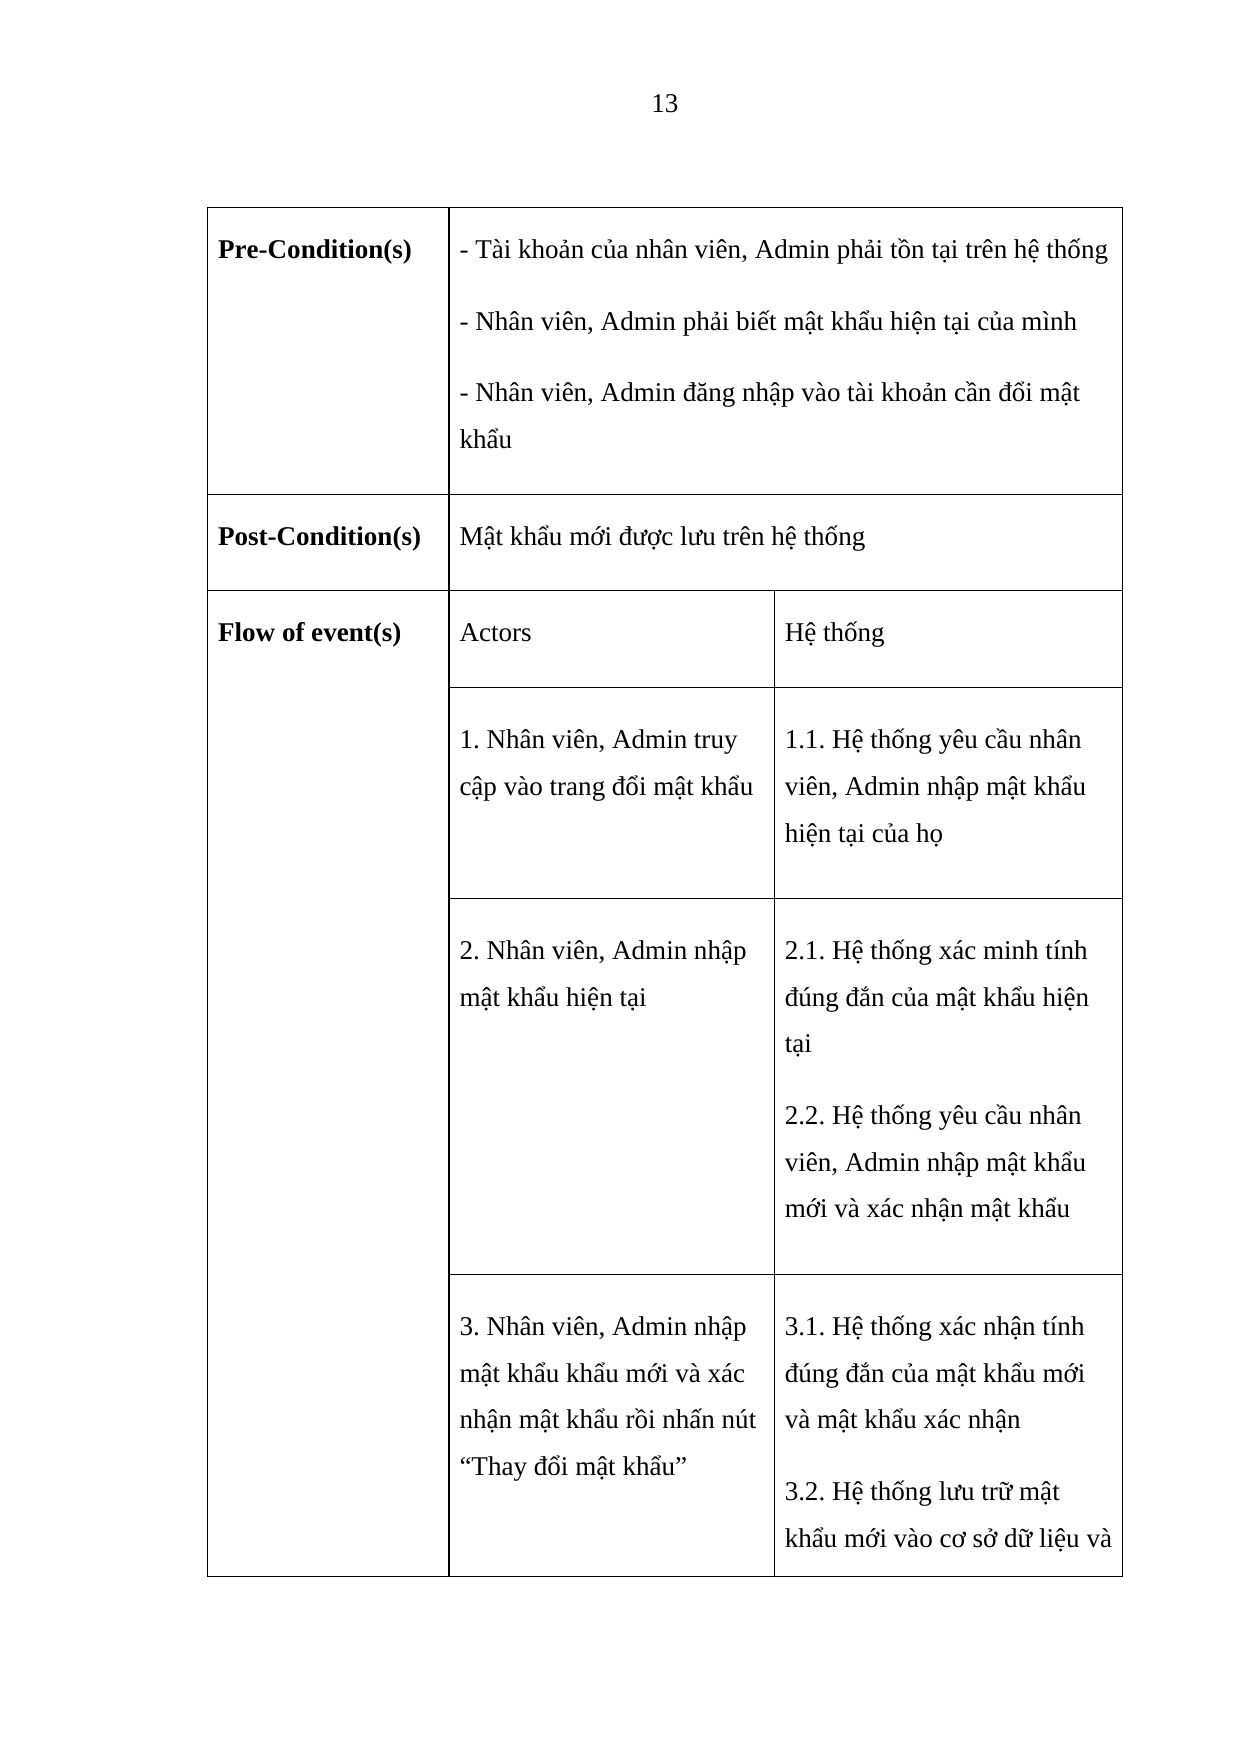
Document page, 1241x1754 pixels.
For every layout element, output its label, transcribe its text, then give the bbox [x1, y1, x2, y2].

table_cell Hệ thống [775, 591, 1122, 687]
table_cell Post-Condition(s) [208, 495, 448, 590]
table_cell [450, 1275, 774, 1576]
table_cell Flow of event(s) [208, 591, 448, 1576]
table_cell 2.1. Hệ thống xác minh tính đúng đắn của mật khẩu hiện tại 2.2. Hệ thống yêu cầu nhân viên, Admin nhập mật khẩu mới và xác nhận mật khẩu [775, 899, 1122, 1273]
table_cell 1.1. Hệ thống yêu cầu nhân viên, Admin nhập mật khẩu hiện tại của họ [775, 688, 1122, 898]
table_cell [775, 1275, 1122, 1576]
table_cell Actors [450, 591, 774, 687]
table_cell Pre-Condition(s) [208, 208, 448, 493]
table_cell 2. Nhân viên, Admin nhập mật khẩu hiện tại [450, 899, 774, 1273]
table_cell 1. Nhân viên, Admin truy cập vào trang đổi mật khẩu [450, 688, 774, 898]
table_cell - Tài khoản của nhân viên, Admin phải tồn tại trên hệ thống - Nhân viên, Admin phải biết mật khẩu hiện tại của mình - Nhân viên, Admin đăng nhập vào tài khoản cần đổi mật khẩu [450, 208, 1122, 493]
table_cell Mật khẩu mới được lưu trên hệ thống [450, 495, 1122, 590]
